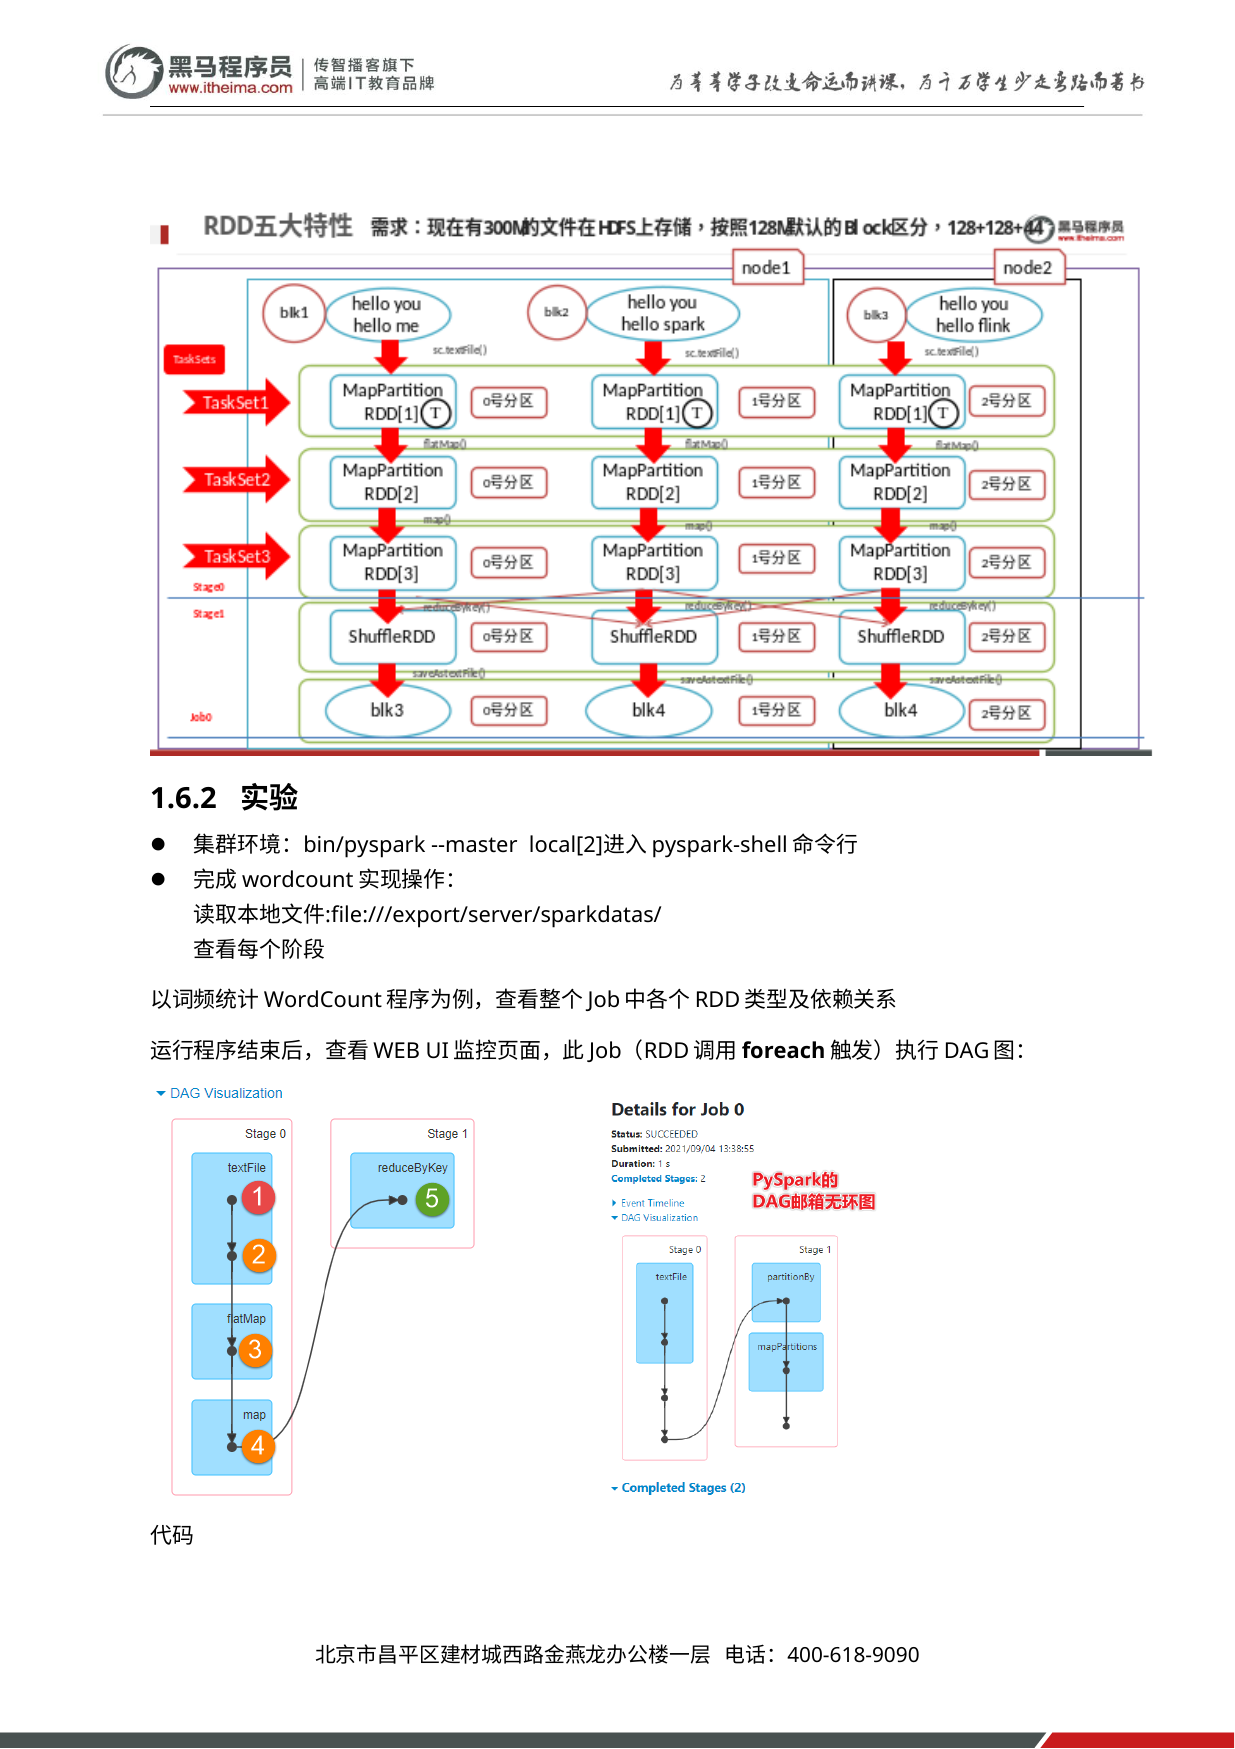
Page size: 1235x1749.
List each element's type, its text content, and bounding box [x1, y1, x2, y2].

list 完成wordcount实现操作： [150, 862, 1084, 894]
picture [0, 1673, 1235, 1748]
list 集群环境：bin/pyspark --master local[2]进入pyspark-shell命令行 [150, 827, 1084, 859]
picture [150, 1083, 499, 1500]
picture [0, 0, 1235, 123]
text 读取本地文件:file:///export/server/sparkdatas/ [150, 897, 1084, 929]
text 以词频统计WordCount程序为例，查看整个Job中各个RDD类型及依赖关系 [150, 982, 1084, 1014]
picture [601, 1097, 884, 1500]
text 代码 [150, 1518, 1084, 1550]
subtitle 实验 [150, 774, 1084, 817]
text 查看每个阶段 [150, 932, 1084, 963]
text 运行程序结束后，查看WEB UI监控页面，此Job（RDD调用foreach触发）执行DAG图： [150, 1033, 1084, 1064]
